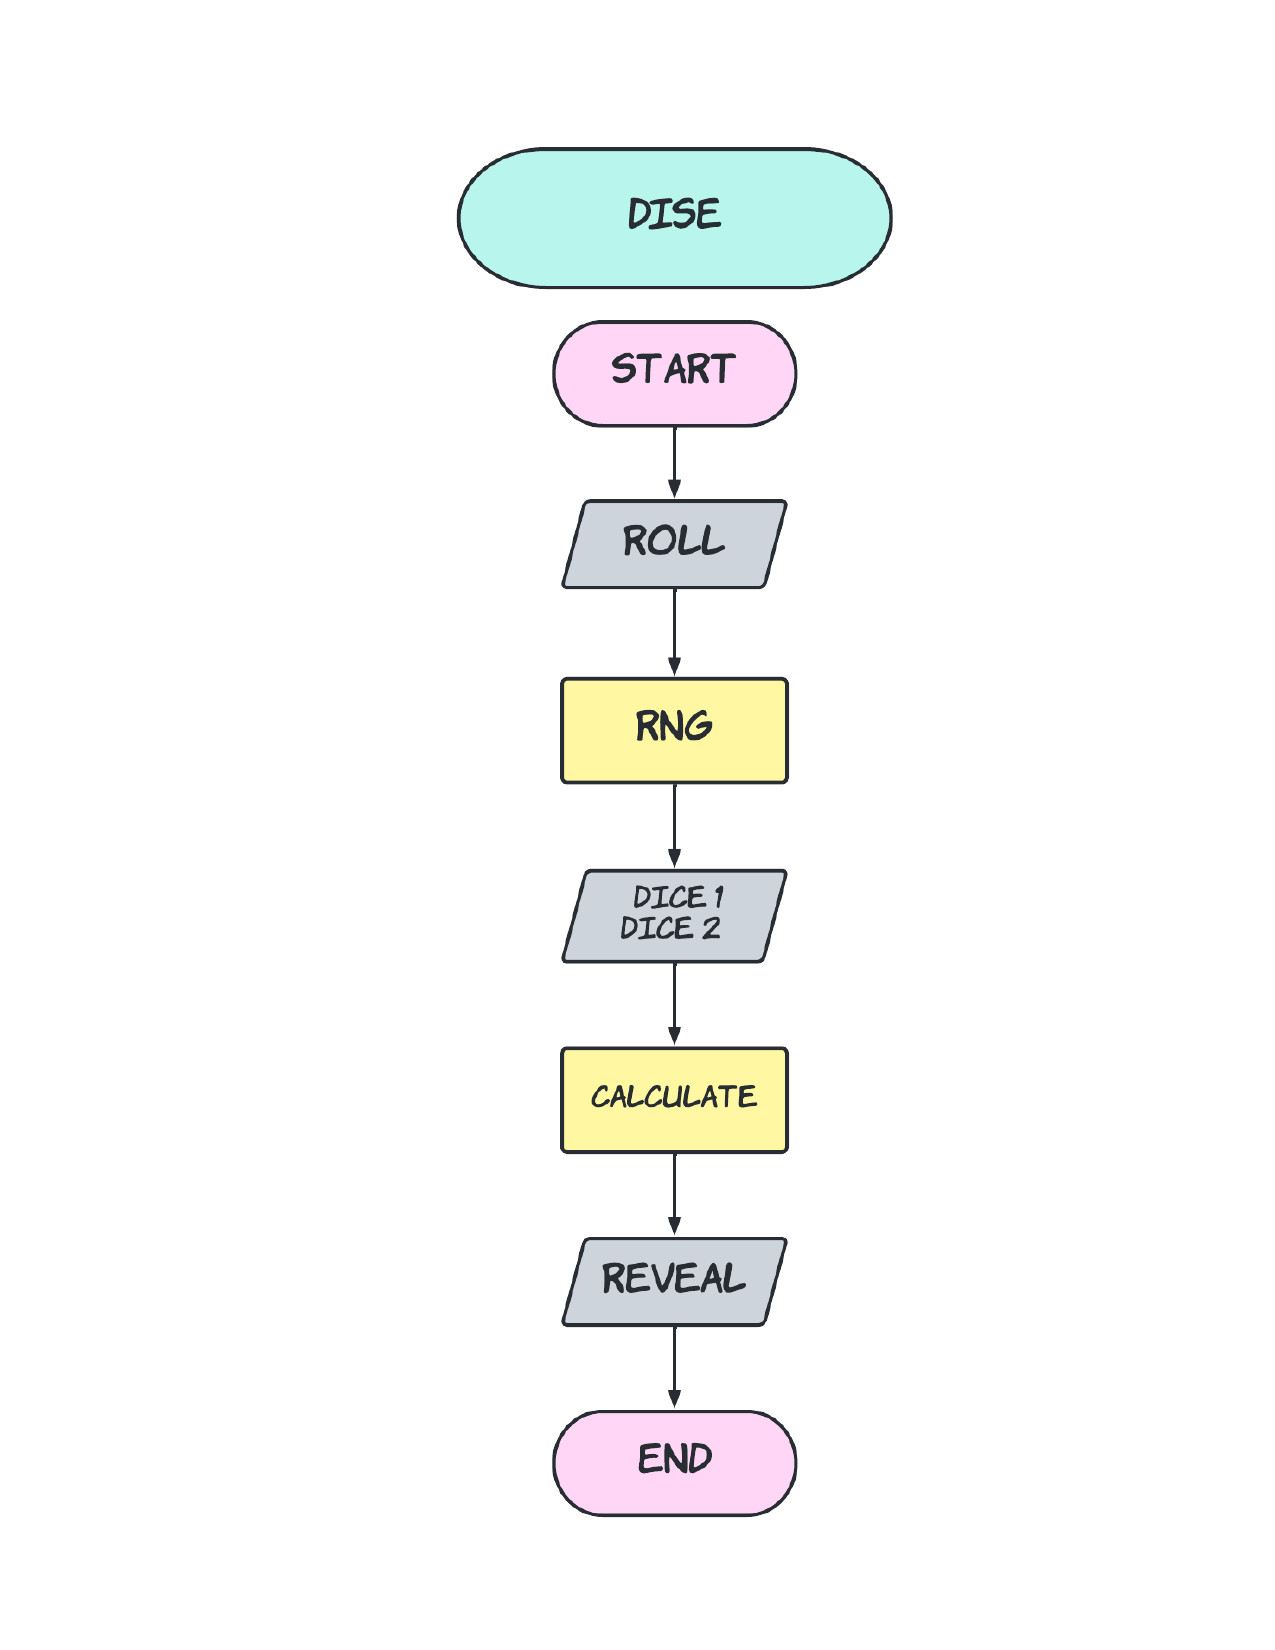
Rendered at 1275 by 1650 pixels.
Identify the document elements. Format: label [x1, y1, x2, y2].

picture [421, 114, 930, 1571]
